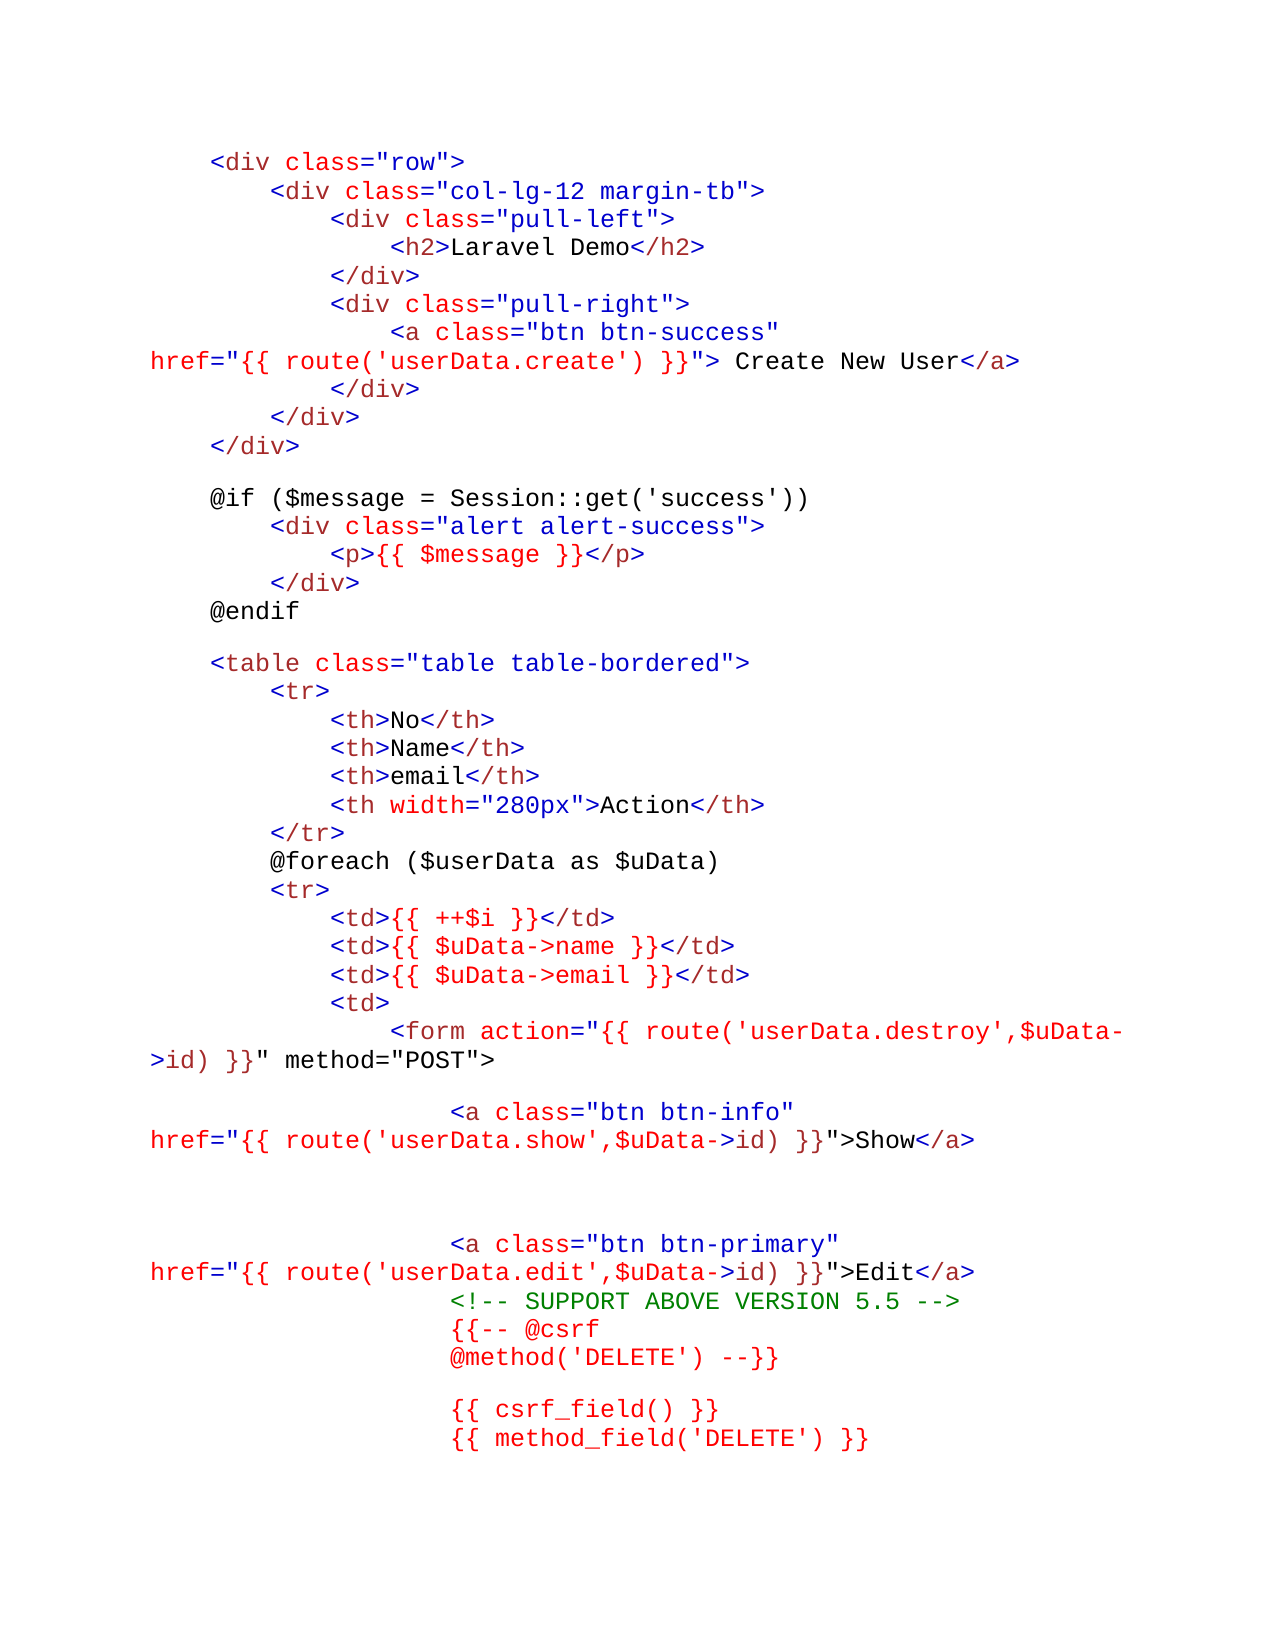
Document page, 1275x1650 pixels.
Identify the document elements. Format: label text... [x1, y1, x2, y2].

text </div> [150, 405, 1125, 433]
text <td>{{ $uData->name }}</td> [150, 934, 1125, 962]
text @if ($message = Session::get('success')) [150, 485, 1125, 514]
text <div class="row"> [150, 150, 1125, 178]
text <div class="pull-left"> [150, 207, 1125, 235]
text <!-- SUPPORT ABOVE VERSION 5.5 --> [150, 1288, 1125, 1317]
text <td> [150, 991, 1125, 1019]
text </div> [150, 263, 1125, 292]
text {{-- @csrf [150, 1317, 1125, 1345]
text </div> [150, 433, 1125, 462]
text @endif [150, 599, 1125, 627]
text <div class="col-lg-12 margin-tb"> [150, 178, 1125, 207]
text <a class="btn btn-success" href="{{ route('userData.create') }}"> Create New User</a> [150, 320, 1125, 377]
text <form action="{{ route('userData.destroy',$uData->id) }}" method="POST"> [150, 1019, 1125, 1076]
text <td>{{ $uData->email }}</td> [150, 962, 1125, 991]
text <td>{{ ++$i }}</td> [150, 906, 1125, 934]
text <th>Name</th> [150, 736, 1125, 764]
text </div> [150, 377, 1125, 405]
text <th width="280px">Action</th> [150, 792, 1125, 821]
text </tr> [150, 821, 1125, 849]
text <div class="pull-right"> [150, 292, 1125, 320]
text <a class="btn btn-info" href="{{ route('userData.show',$uData->id) }}">Show</a> [150, 1099, 1125, 1156]
text <tr> [150, 877, 1125, 906]
text <tr> [150, 679, 1125, 707]
text <a class="btn btn-primary" href="{{ route('userData.edit',$uData->id) }}">Edit</a> [150, 1232, 1125, 1288]
text @method('DELETE') --}} [150, 1345, 1125, 1373]
text <th>No</th> [150, 707, 1125, 736]
text <p>{{ $message }}</p> [150, 542, 1125, 570]
text {{ csrf_field() }} [150, 1397, 1125, 1425]
text {{ method_field('DELETE') }} [150, 1425, 1125, 1453]
text <div class="alert alert-success"> [150, 514, 1125, 542]
text </div> [150, 570, 1125, 599]
text @foreach ($userData as $uData) [150, 849, 1125, 877]
text <h2>Laravel Demo</h2> [150, 235, 1125, 263]
text <table class="table table-bordered"> [150, 651, 1125, 679]
text <th>email</th> [150, 764, 1125, 792]
